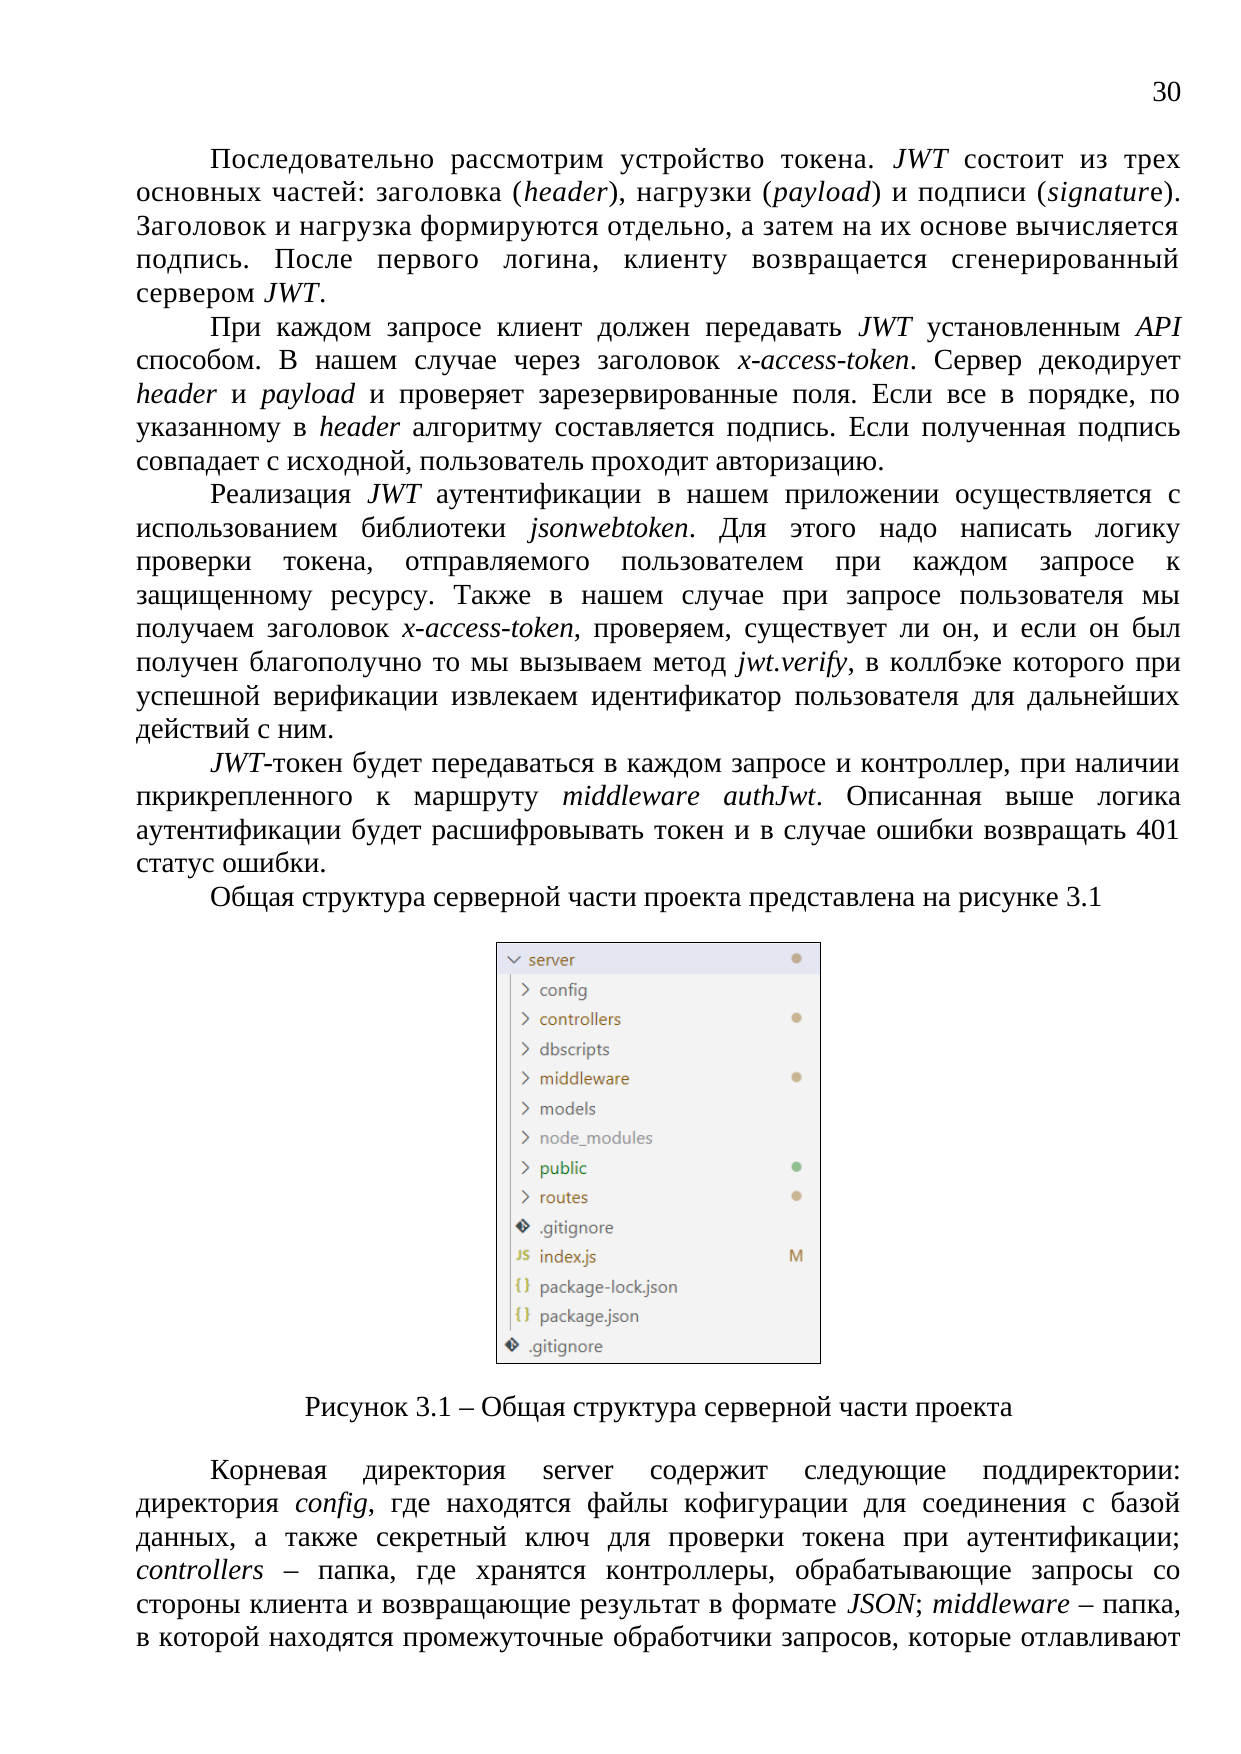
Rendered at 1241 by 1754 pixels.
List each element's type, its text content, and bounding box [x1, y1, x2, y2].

list JWT-токен будет передаваться в каждом запросе и контроллер, при наличии пкрикрепленного к маршруту middleware authJwt. Описанная выше логика аутентификации будет расшифровывать токен и в случае ошибки возвращать 401 статус ошибки. [136, 745, 1181, 879]
list Рисунок 3.1 – Общая структура серверной части проекта [136, 1389, 1181, 1423]
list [136, 1452, 1181, 1653]
list Общая структура серверной части проекта представлена на рисунке 3.1 [136, 879, 1181, 912]
list Реализация JWT аутентификации в нашем приложении осуществляется с использованием библиотеки jsonwebtoken. Для этого надо написать логику проверки токена, отправляемого пользователем при каждом запросе к защищенному ресурсу. Также в нашем случае при запросе пользователя мы получаем заголовок x-access-token, проверяем, существует ли он, и если он был получен благополучно то мы вызываем метод jwt.verify, в коллбэке которого при успешной верификации извлекаем идентификатор пользователя для дальнейших действий с ним. [136, 476, 1181, 745]
picture [497, 943, 820, 1363]
list Последовательно рассмотрим устройство токена. JWT состоит из трех основных частей: заголовка (header), нагрузки (payload) и подписи (signature). Заголовок и нагрузка формируются отдельно, а затем на их основе вычисляется подпись. После первого логина, клиенту возвращается сгенерированный сервером JWT. [136, 141, 1181, 309]
list При каждом запросе клиент должен передавать JWT установленным API способом. В нашем случае через заголовок x-access-token. Сервер декодирует header и payload и проверяет зарезервированные поля. Если все в порядке, по указанному в header алгоритму составляется подпись. Если полученная подпись совпадает с исходной, пользователь проходит авторизацию. [136, 309, 1181, 476]
